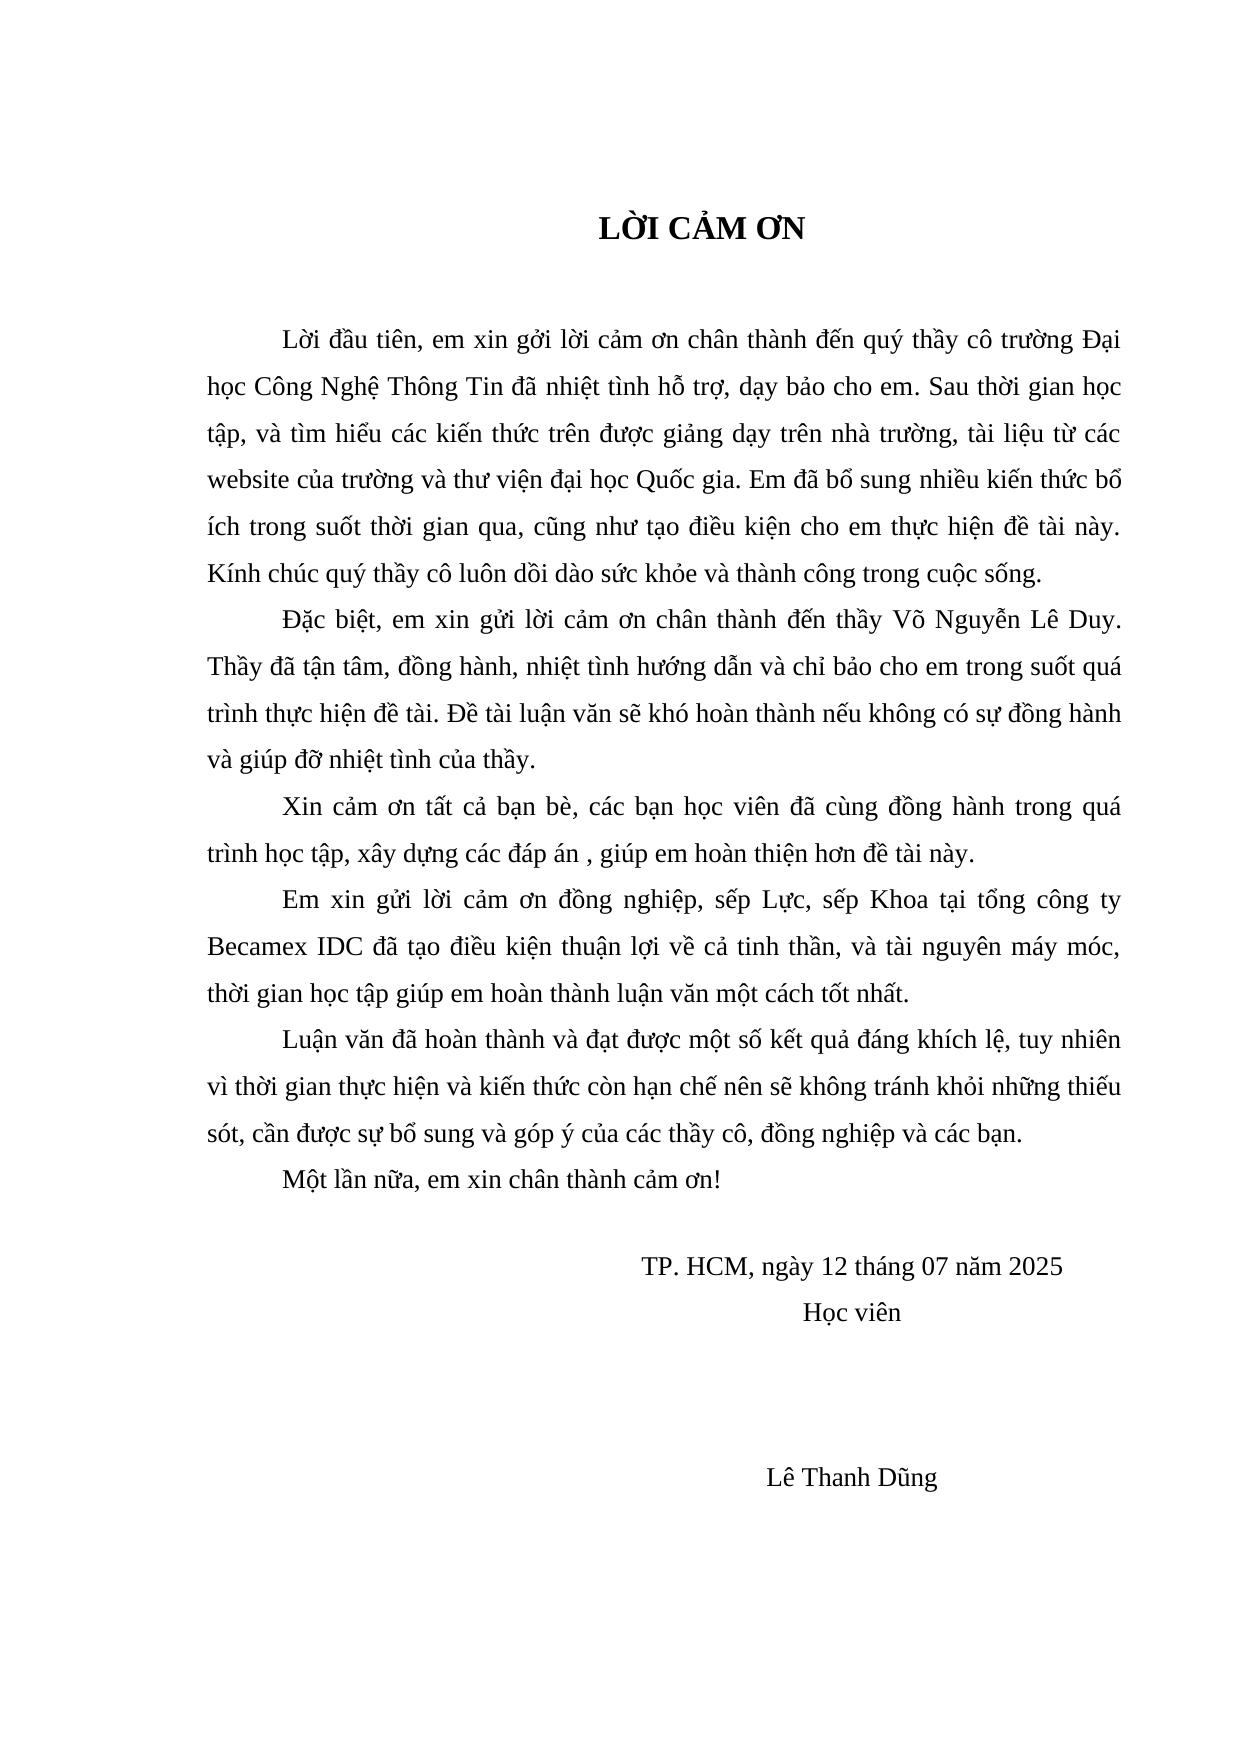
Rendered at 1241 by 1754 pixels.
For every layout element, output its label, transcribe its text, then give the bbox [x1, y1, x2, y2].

text LỜI CẢM ƠN [207, 208, 1122, 247]
text Lời đầu tiên, em xin gởi lời cảm ơn chân thành đến quý thầy cô trường Đại học Công Nghệ Thông Tin đã nhiệt tình hỗ trợ, dạy bảo cho em. Sau thời gian học tập, và tìm hiểu các kiến thức trên được giảng dạy trên nhà trường, tài liệu từ các website của trường và thư viện đại học Quốc gia. Em đã bổ sung nhiều kiến thức bổ ích trong suốt thời gian qua, cũng như tạo điều kiện cho em thực hiện đề tài này. Kính chúc quý thầy cô luôn dồi dào sức khỏe và thành công trong cuộc sống. [207, 323, 1122, 588]
text Lê Thanh Dũng [582, 1461, 1122, 1492]
text Một lần nữa, em xin chân thành cảm ơn! [207, 1163, 1122, 1194]
text Đặc biệt, em xin gửi lời cảm ơn chân thành đến thầy Võ Nguyễn Lê Duy. Thầy đã tận tâm, đồng hành, nhiệt tình hướng dẫn và chỉ bảo cho em trong suốt quá trình thực hiện đề tài. Đề tài luận văn sẽ khó hoàn thành nếu không có sự đồng hành và giúp đỡ nhiệt tình của thầy. [207, 603, 1122, 774]
text Luận văn đã hoàn thành và đạt được một số kết quả đáng khích lệ, tuy nhiên vì thời gian thực hiện và kiến thức còn hạn chế nên sẽ không tránh khỏi những thiếu sót, cần được sự bổ sung và góp ý của các thầy cô, đồng nghiệp và các bạn. [207, 1023, 1122, 1148]
text Xin cảm ơn tất cả bạn bè, các bạn học viên đã cùng đồng hành trong quá trình học tập, xây dựng các đáp án , giúp em hoàn thiện hơn đề tài này. [207, 790, 1122, 868]
text TP. HCM, ngày 12 tháng 07 năm 2025 [582, 1249, 1122, 1281]
text Học viên [582, 1296, 1122, 1327]
text Em xin gửi lời cảm ơn đồng nghiệp, sếp Lực, sếp Khoa tại tổng công ty Becamex IDC đã tạo điều kiện thuận lợi về cả tinh thần, và tài nguyên máy móc, thời gian học tập giúp em hoàn thành luận văn một cách tốt nhất. [207, 883, 1122, 1008]
